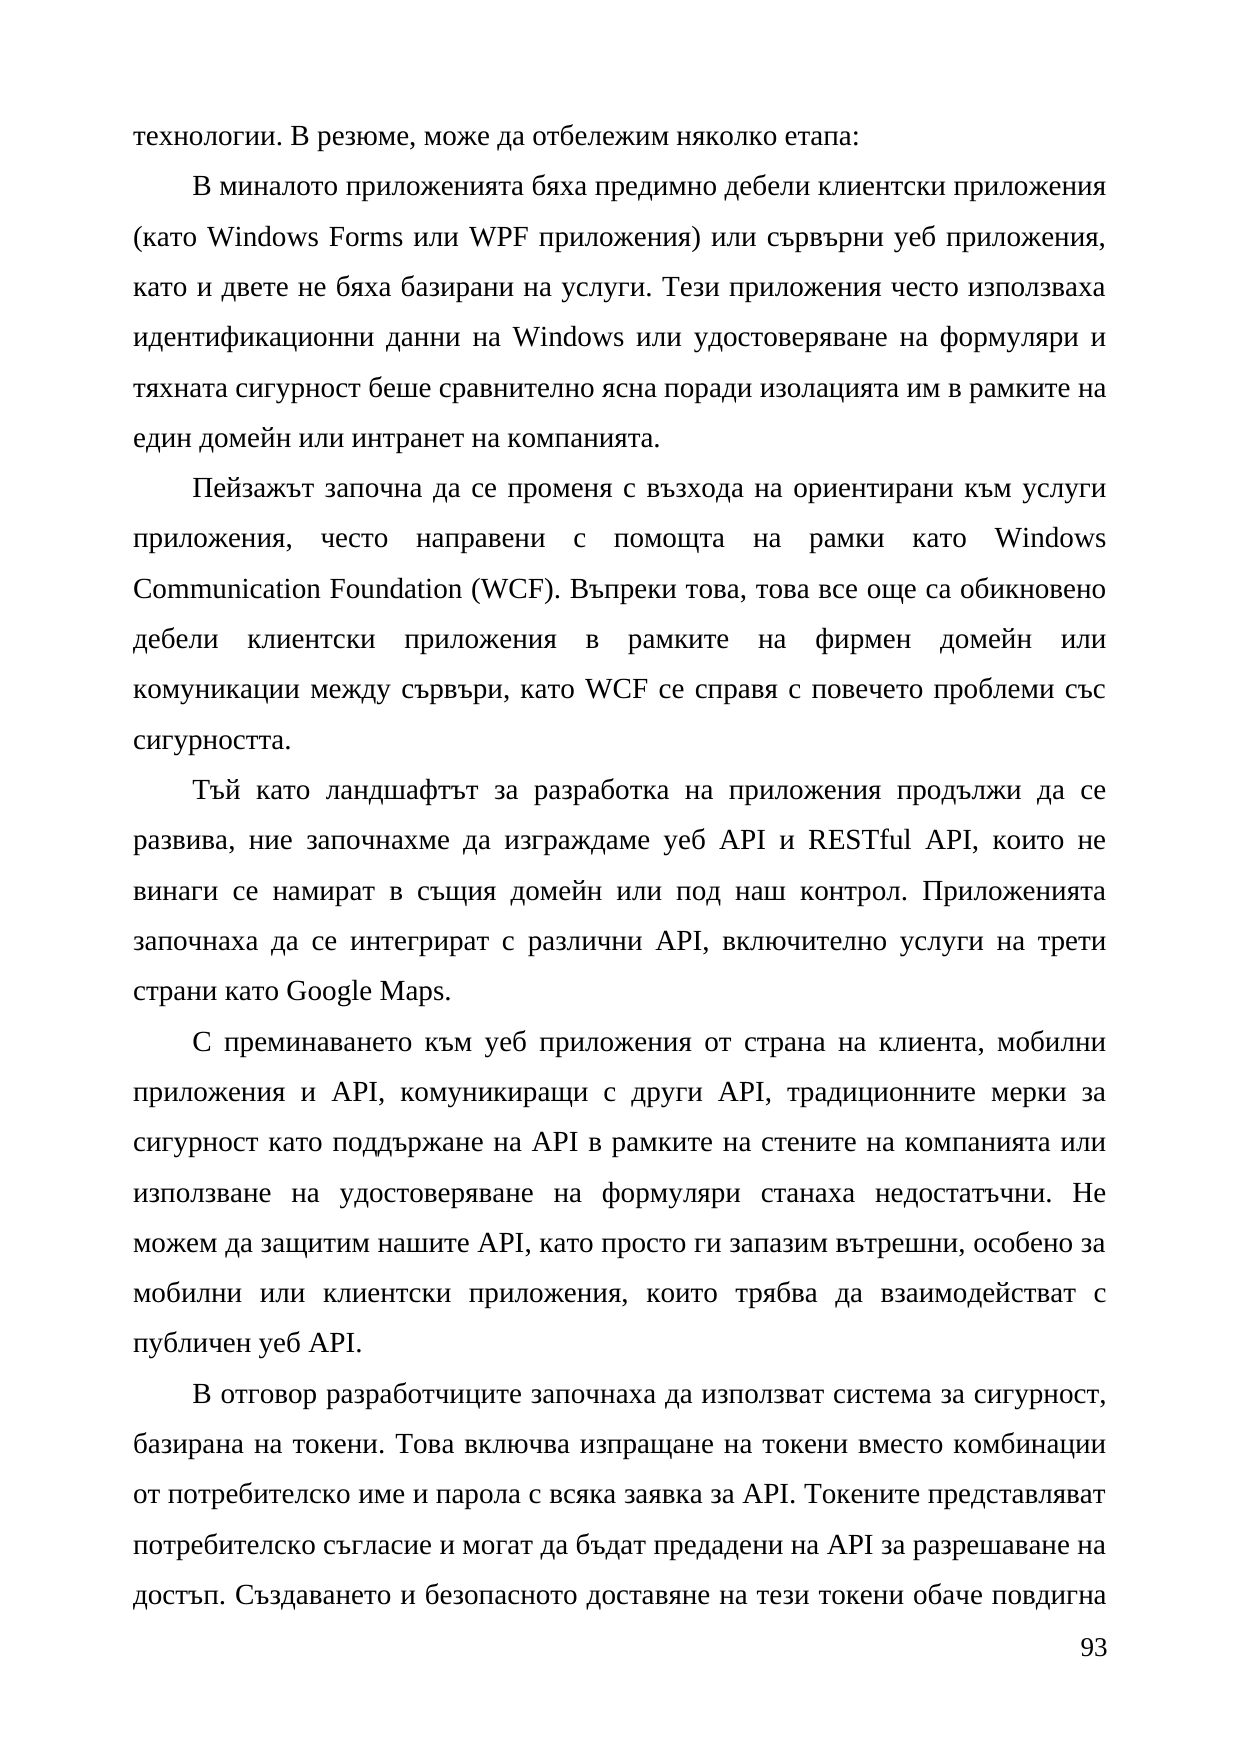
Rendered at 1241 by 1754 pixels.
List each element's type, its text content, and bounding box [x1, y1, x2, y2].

text В миналото приложенията бяха предимно дебели клиентски приложения (като Windows Forms или WPF приложения) или сървърни уеб приложения, като и двете не бяха базирани на услуги. Тези приложения често използваха идентификационни данни на Windows или удостоверяване на формуляри и тяхната сигурност беше сравнително ясна поради изолацията им в рамките на един домейн или интранет на компанията. [133, 168, 1107, 453]
text Пейзажът започна да се променя с възхода на ориентирани към услуги приложения, често направени с помощта на рамки като Windows Communication Foundation (WCF). Въпреки това, това все още са обикновено дебели клиентски приложения в рамките на фирмен домейн или комуникации между сървъри, като WCF се справя с повечето проблеми със сигурността. [133, 470, 1107, 755]
text С преминаването към уеб приложения от страна на клиента, мобилни приложения и API, комуникиращи с други API, традиционните мерки за сигурност като поддържане на API в рамките на стените на компанията или използване на удостоверяване на формуляри станаха недостатъчни. Не можем да защитим нашите API, като просто ги запазим вътрешни, особено за мобилни или клиентски приложения, които трябва да взаимодействат с публичен уеб API. [133, 1024, 1107, 1359]
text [133, 118, 1107, 152]
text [133, 1376, 1107, 1611]
text Тъй като ландшафтът за разработка на приложения продължи да се развива, ние започнахме да изграждаме уеб API и RESTful API, които не винаги се намират в същия домейн или под наш контрол. Приложенията започнаха да се интегрират с различни API, включително услуги на трети страни като Google Maps. [133, 772, 1107, 1007]
